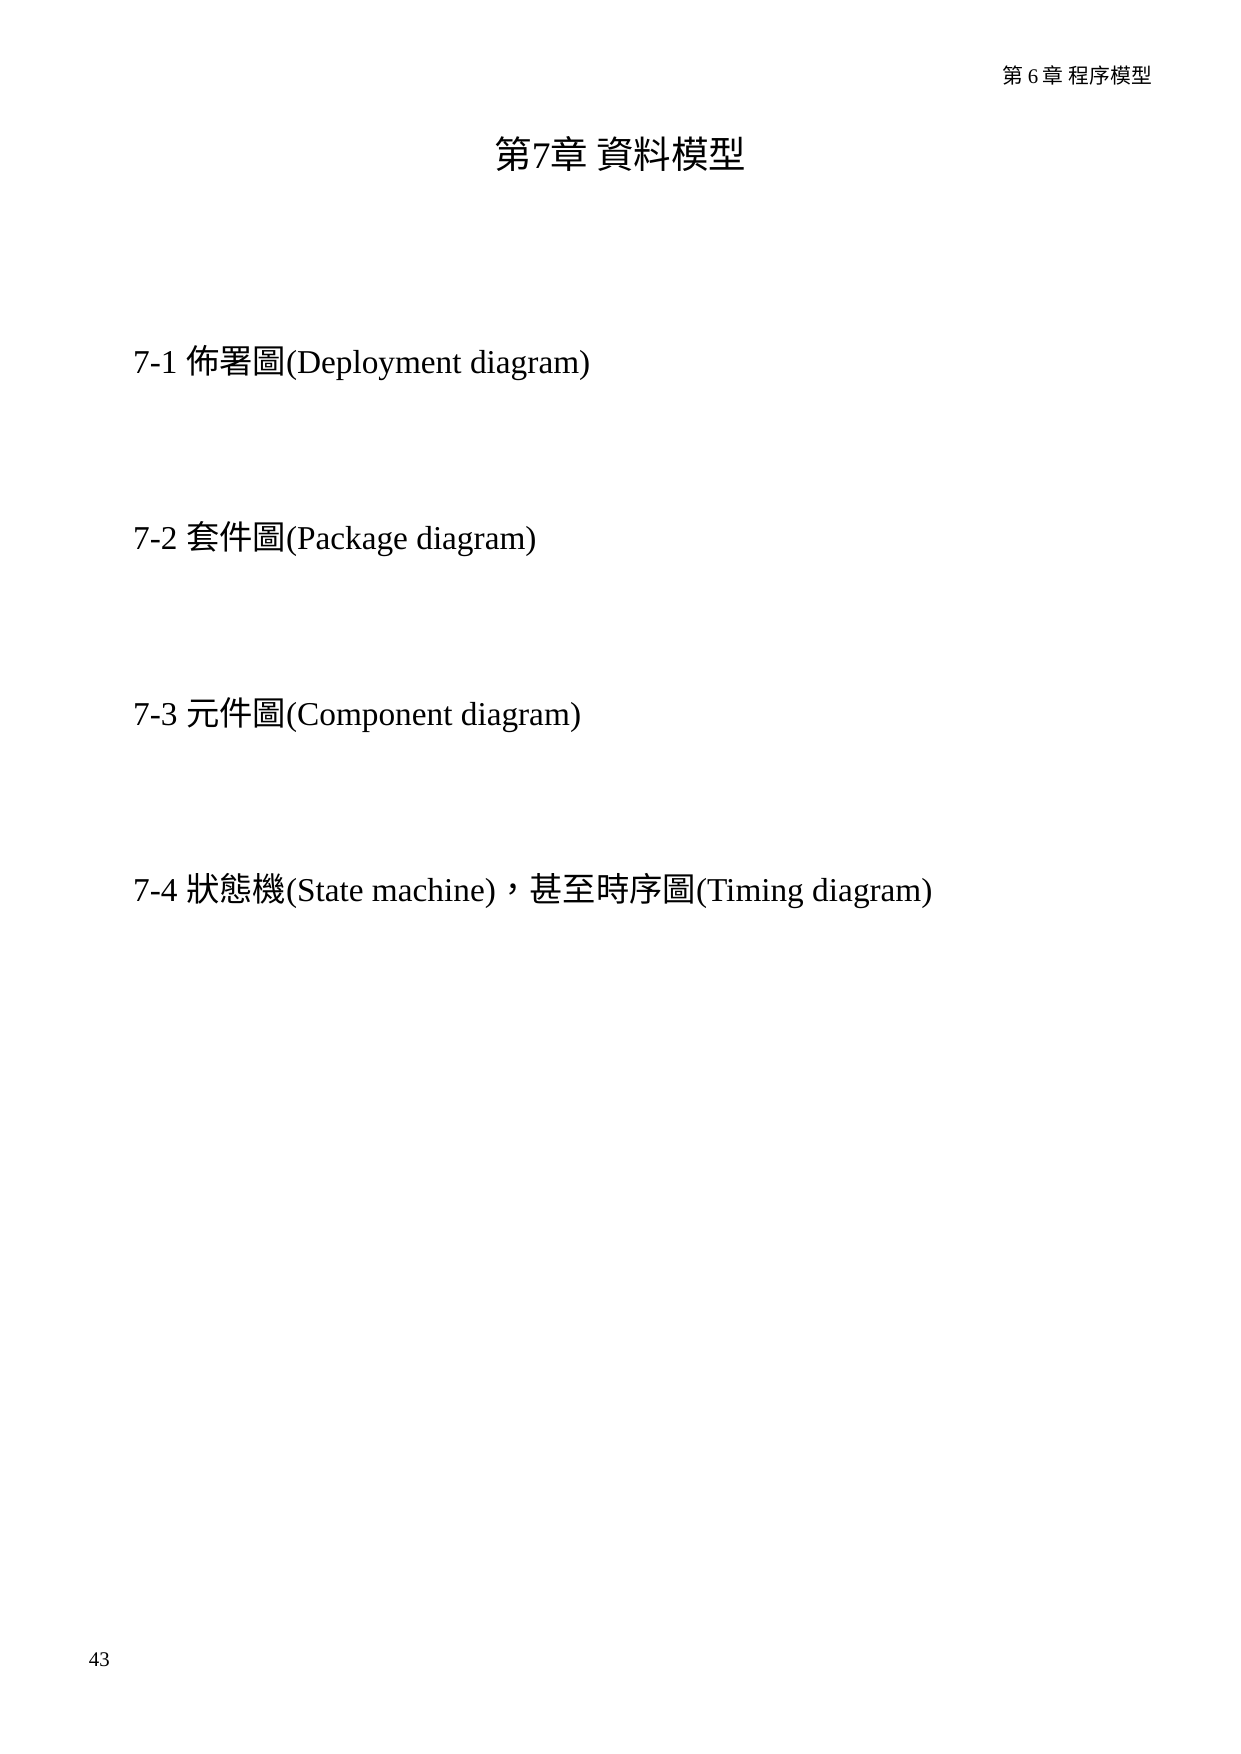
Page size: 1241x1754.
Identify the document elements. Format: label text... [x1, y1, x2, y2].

subtitle 元件圖(Component diagram) [133, 671, 1152, 751]
subtitle 資料模型 [89, 113, 1152, 192]
subtitle 狀態機(State machine)，甚至時序圖(Timing diagram) [133, 847, 1152, 926]
subtitle 佈署圖(Deployment diagram) [133, 319, 1152, 399]
subtitle 套件圖(Package diagram) [133, 495, 1152, 575]
